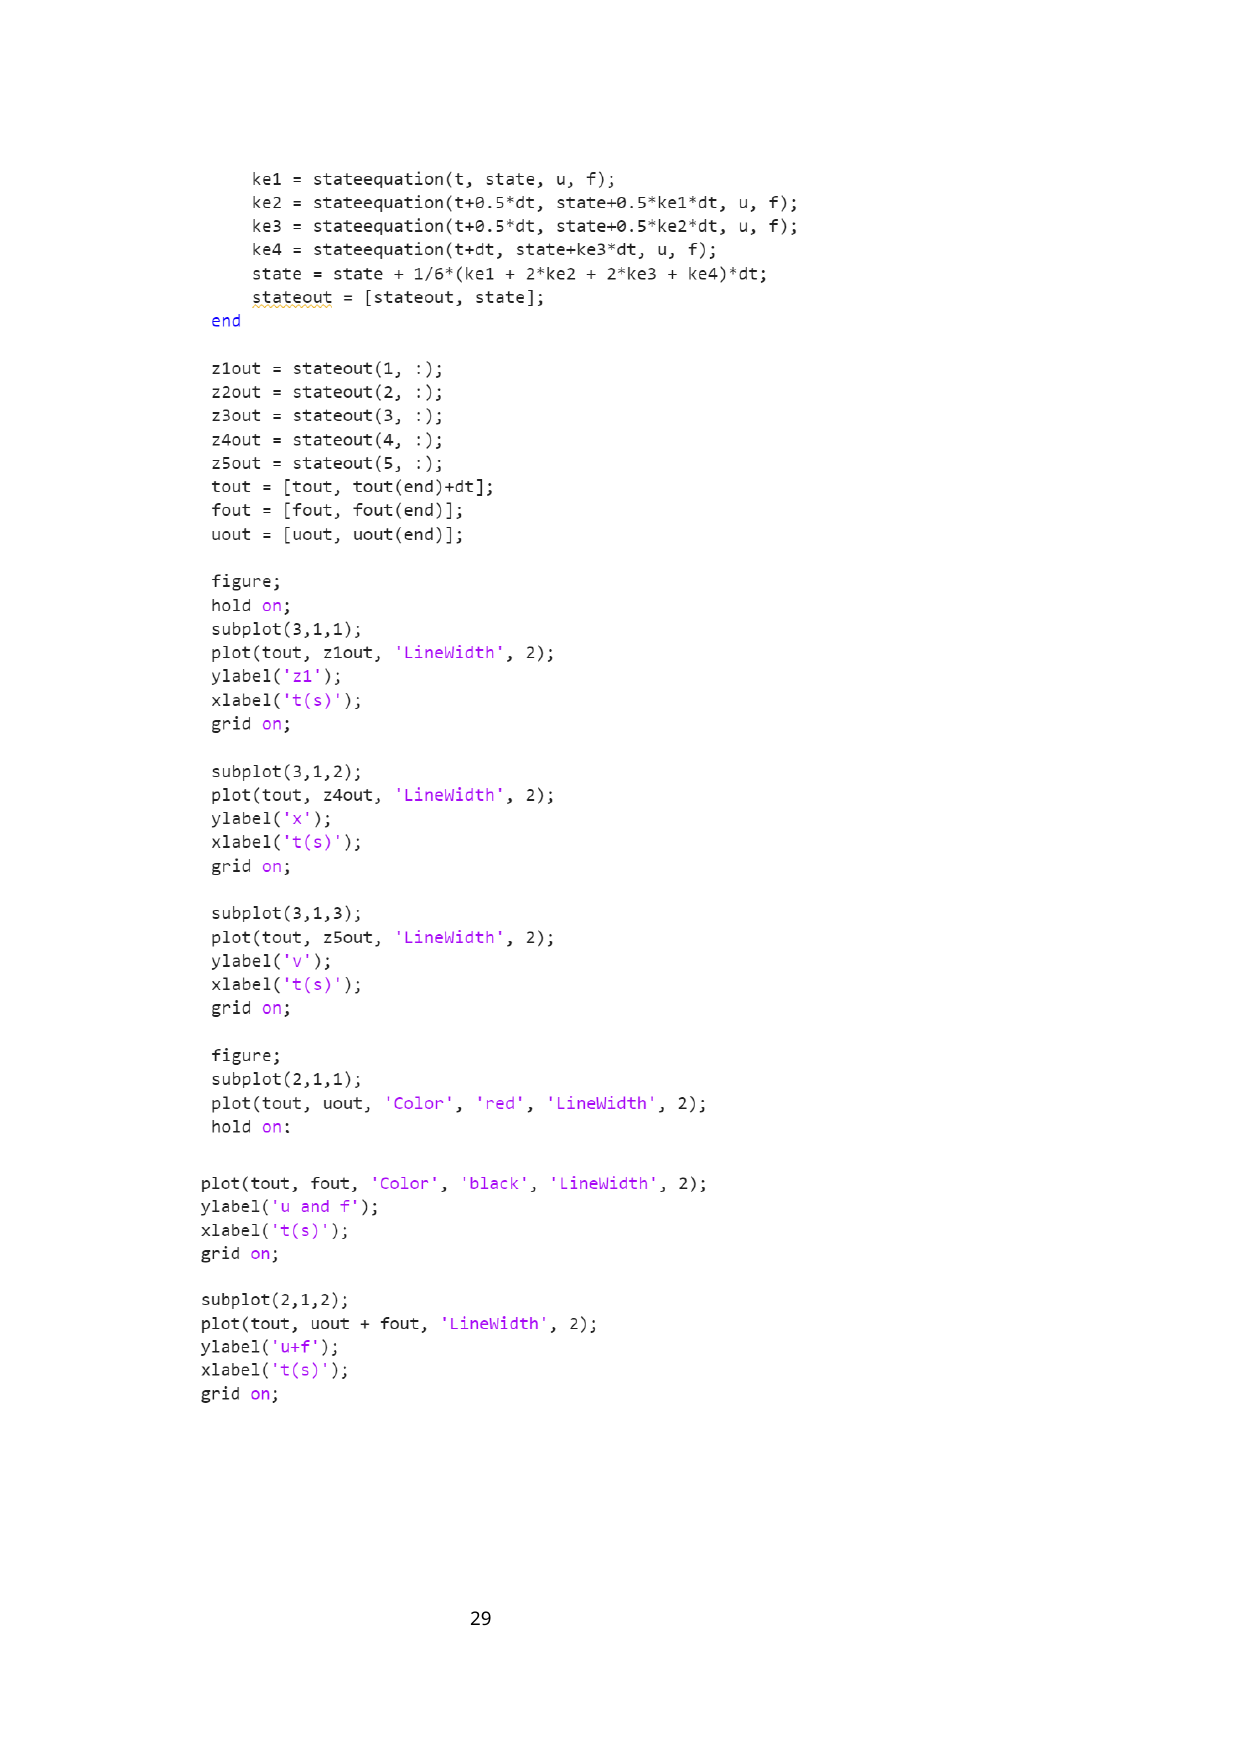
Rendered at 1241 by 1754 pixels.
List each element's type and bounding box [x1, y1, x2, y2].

picture [187, 166, 803, 1133]
picture [187, 1173, 715, 1404]
